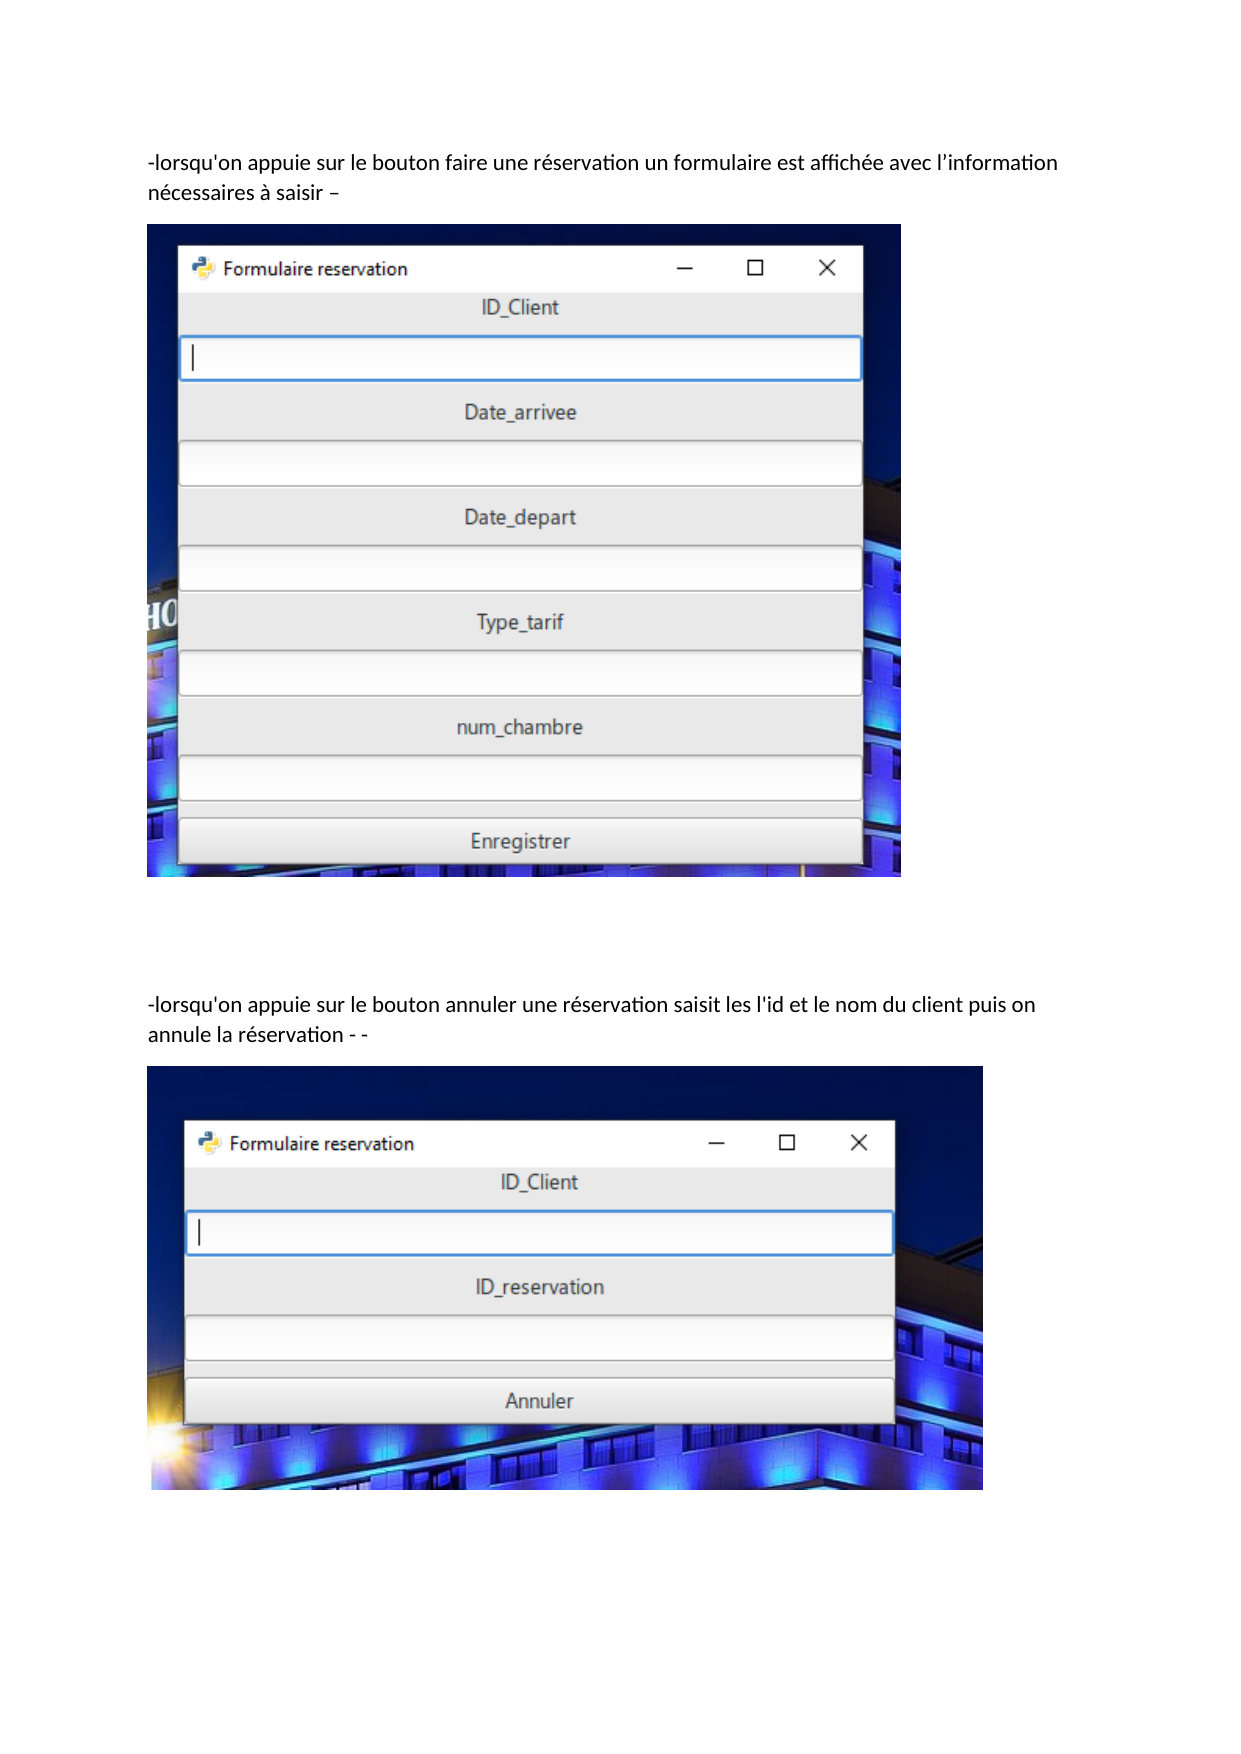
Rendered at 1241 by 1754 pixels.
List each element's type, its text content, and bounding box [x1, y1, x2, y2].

text -lorsqu'on appuie sur le bouton annuler une réservation saisit les l'id et le nom du client puis on annule la réservation - - [148, 990, 1093, 1048]
picture [147, 1066, 983, 1490]
picture [147, 224, 901, 877]
text -lorsqu'on appuie sur le bouton faire une réservation un formulaire est affichée avec l’information nécessaires à saisir – [148, 148, 1093, 206]
